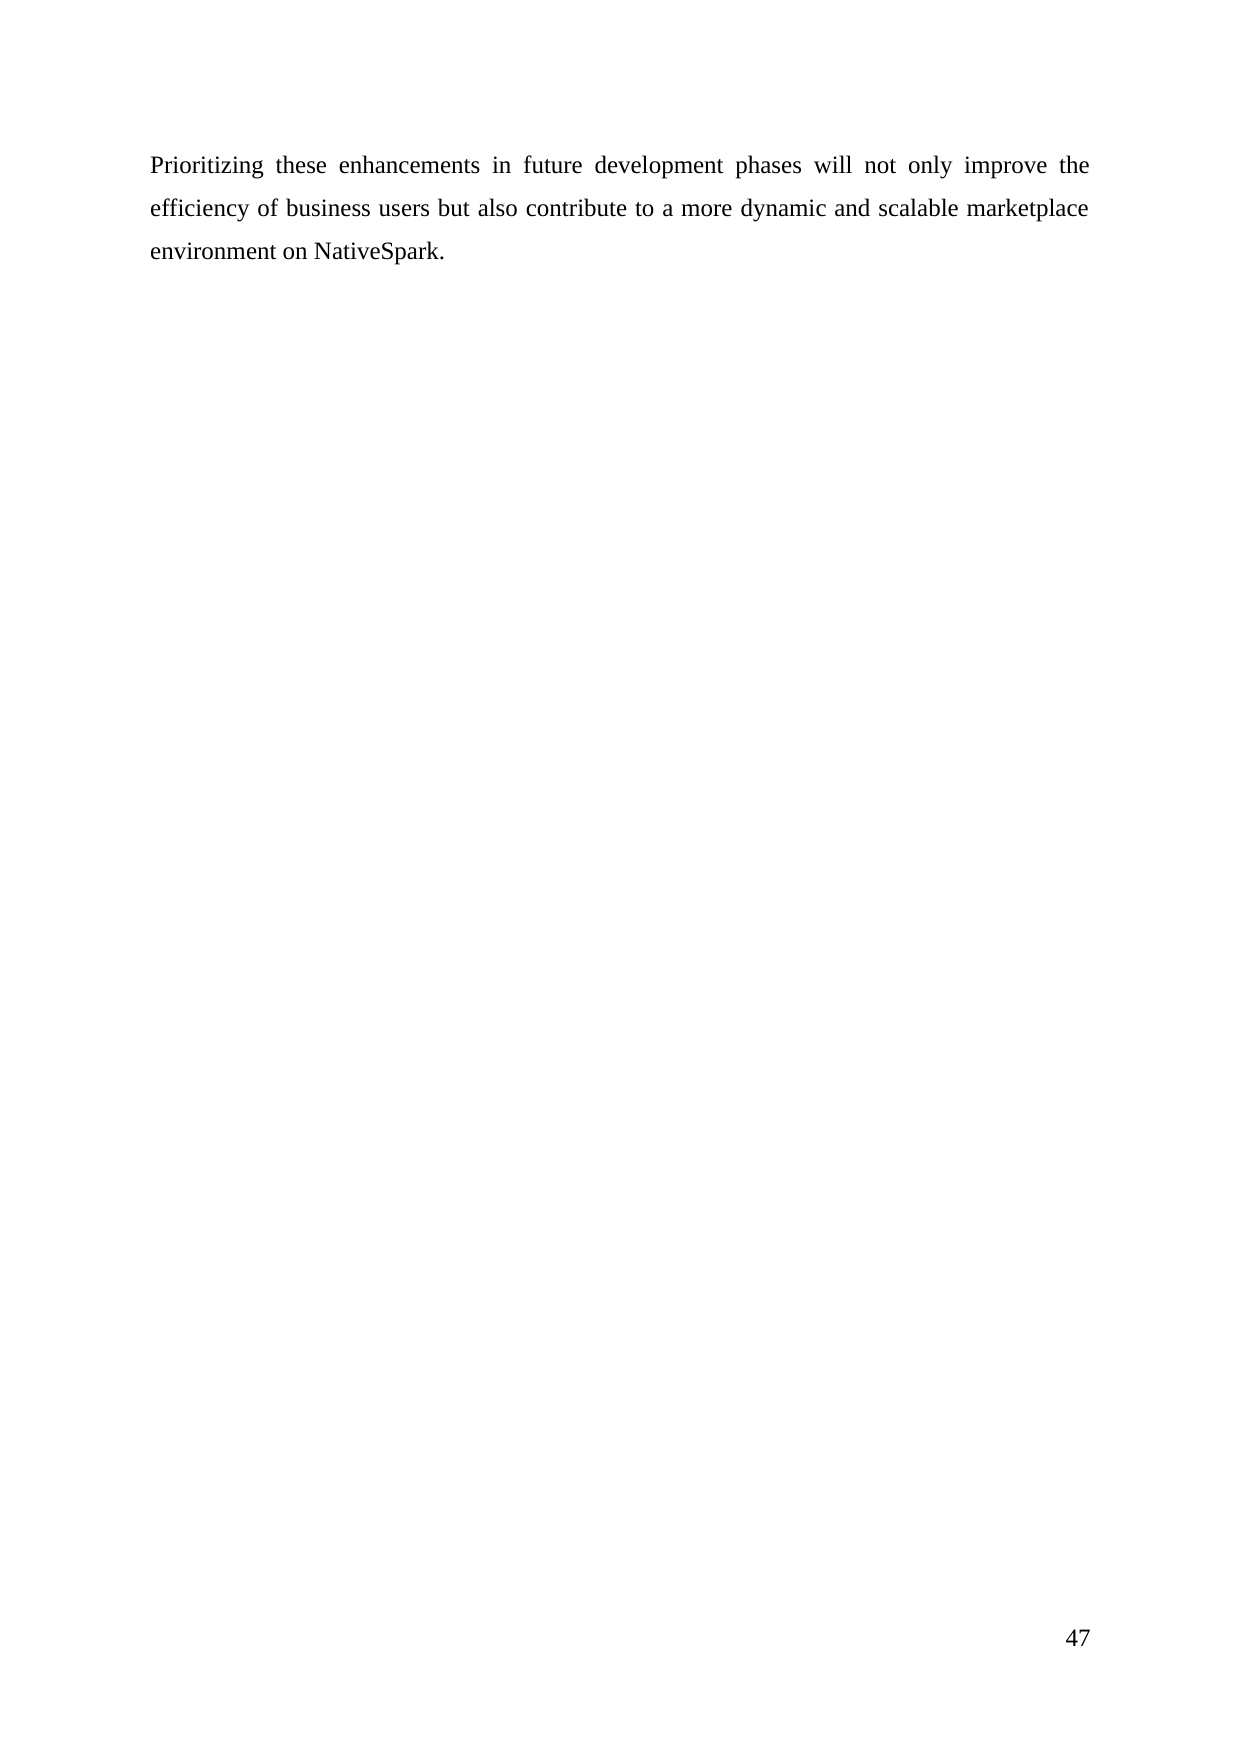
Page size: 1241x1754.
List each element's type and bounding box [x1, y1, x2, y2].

text [150, 150, 1090, 265]
